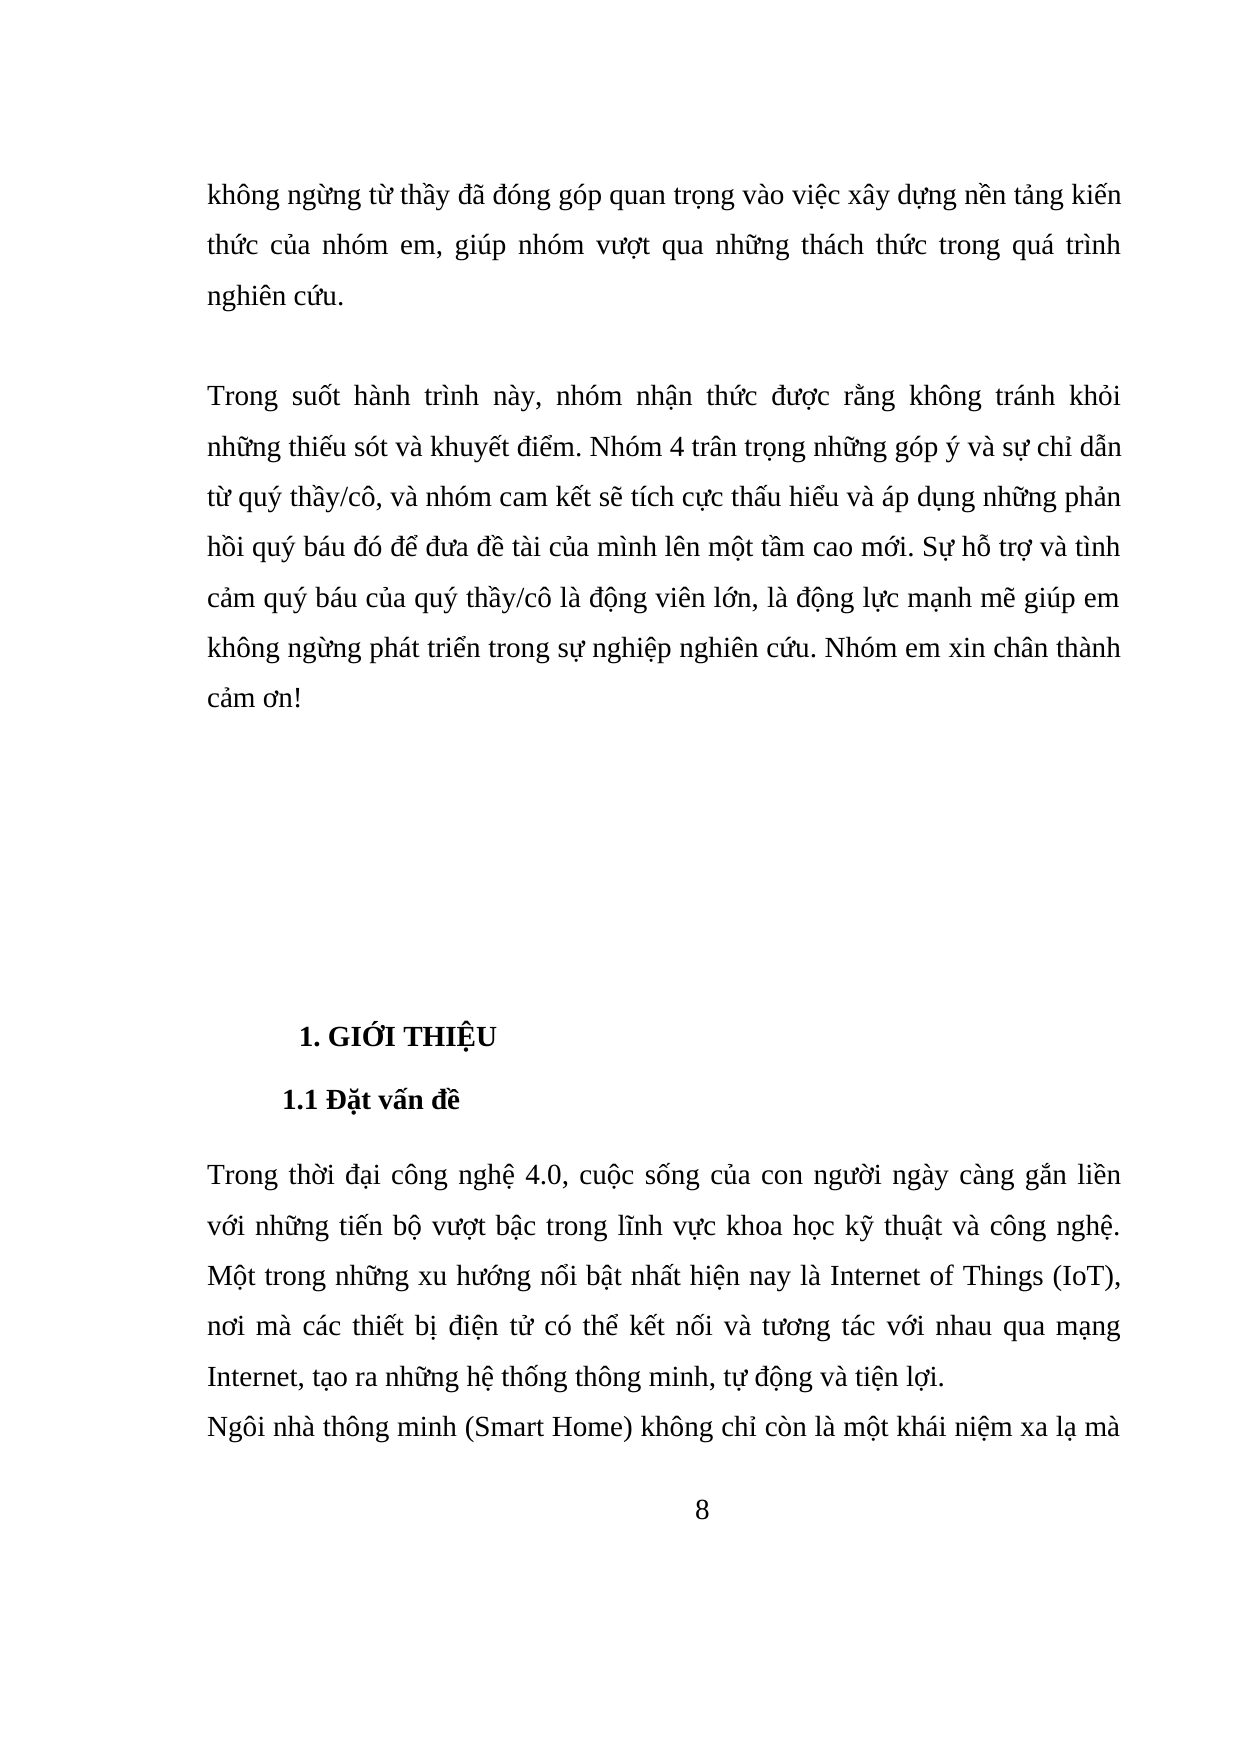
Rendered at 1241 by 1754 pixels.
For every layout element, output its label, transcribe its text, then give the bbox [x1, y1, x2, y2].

text Trong suốt hành trình này, nhóm nhận thức được rằng không tránh khỏi những thiếu sót và khuyết điểm. Nhóm 4 trân trọng những góp ý và sự chỉ dẫn từ quý thầy/cô, và nhóm cam kết sẽ tích cực thấu hiểu và áp dụng những phản hồi quý báu đó để đưa đề tài của mình lên một tầm cao mới. Sự hỗ trợ và tình cảm quý báu của quý thầy/cô là động viên lớn, là động lực mạnh mẽ giúp em không ngừng phát triển trong sự nghiệp nghiên cứu. Nhóm em xin chân thành cảm ơn! [207, 378, 1122, 714]
text Trong thời đại công nghệ 4.0, cuộc sống của con người ngày càng gắn liền với những tiến bộ vượt bậc trong lĩnh vực khoa học kỹ thuật và công nghệ. Một trong những xu hướng nổi bật nhất hiện nay là Internet of Things (IoT), nơi mà các thiết bị điện tử có thể kết nối và tương tác với nhau qua mạng Internet, tạo ra những hệ thống thông minh, tự động và tiện lợi. [207, 1157, 1122, 1392]
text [207, 1409, 1122, 1442]
subtitle 1.1 Đặt vấn đề [207, 1082, 1122, 1116]
subtitle 1. GIỚI THIỆU [223, 1019, 1122, 1053]
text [207, 177, 1122, 311]
